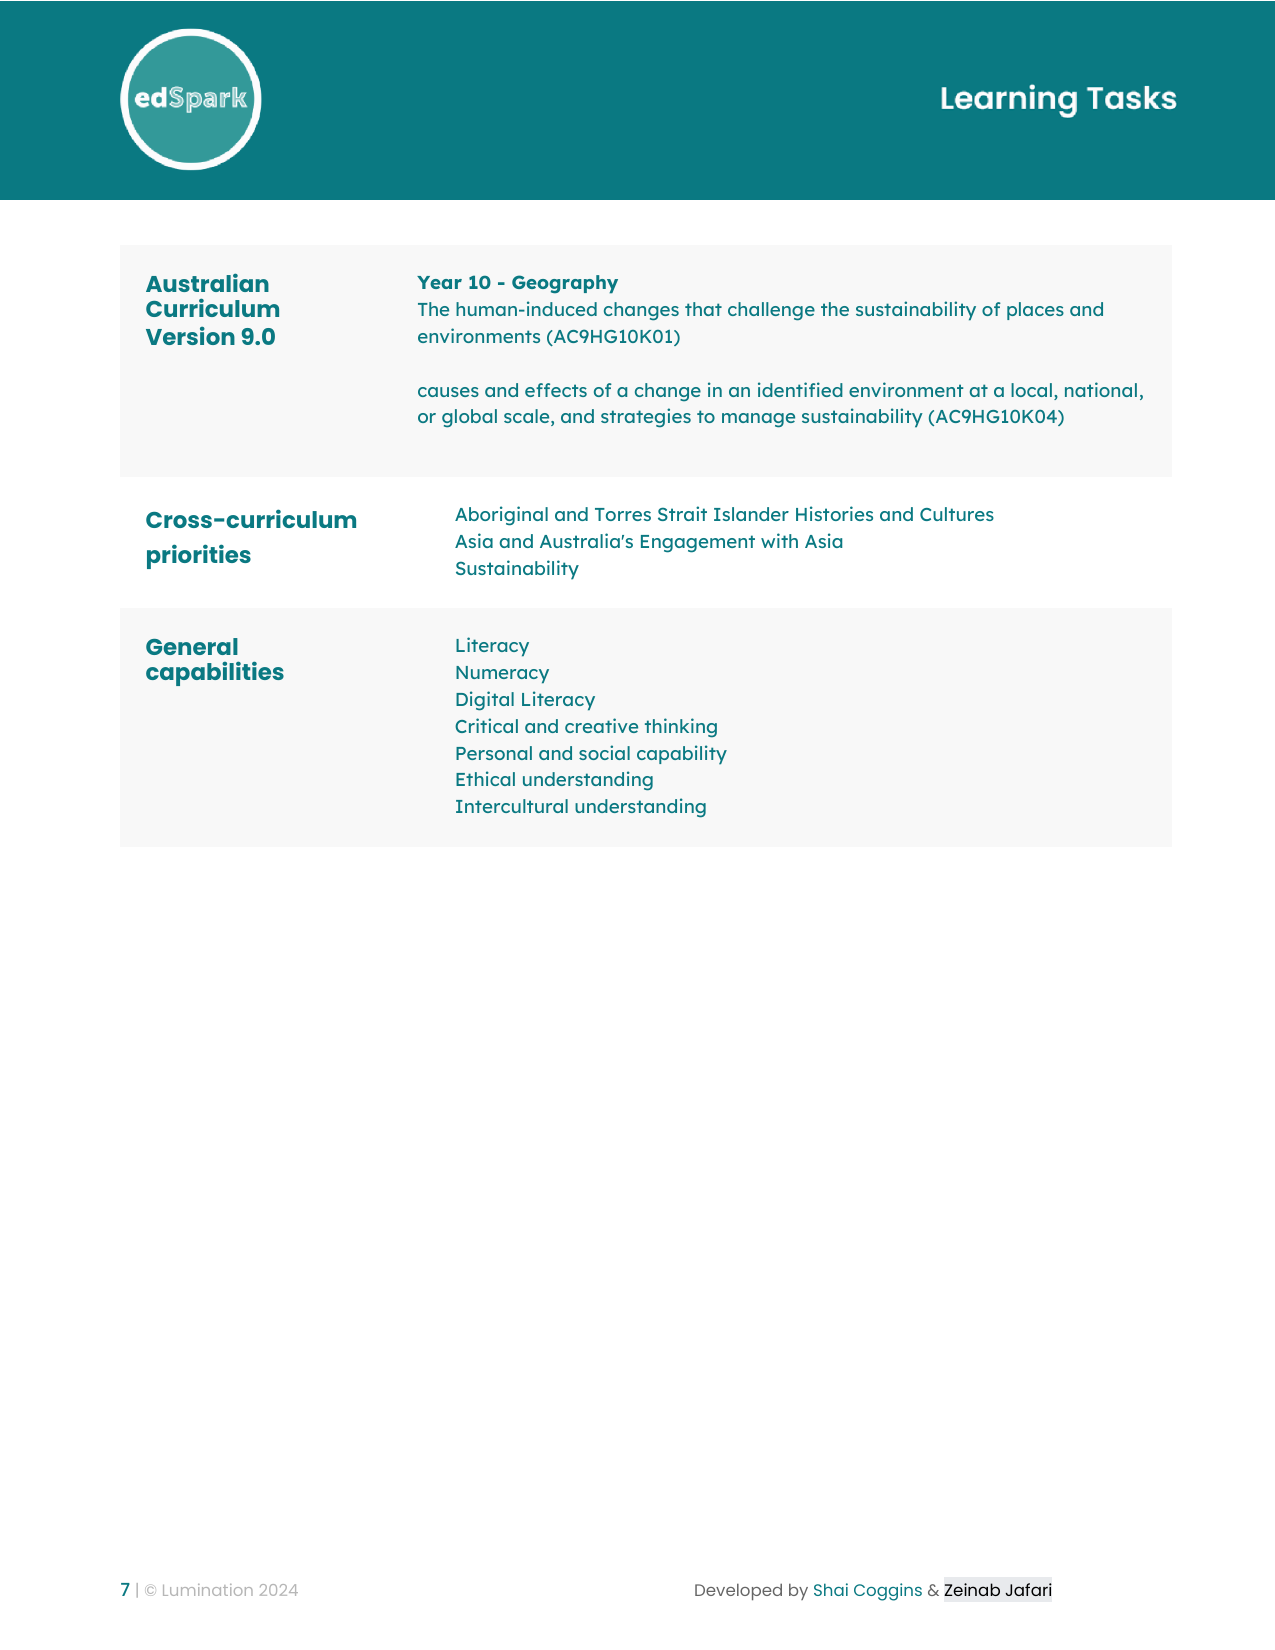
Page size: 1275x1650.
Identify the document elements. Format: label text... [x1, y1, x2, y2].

table_header Australian Curriculum Version 9.0 [120, 245, 392, 477]
table_cell Cross-curriculum priorities [120, 477, 392, 608]
table_cell Aboriginal and Torres Strait Islander Histories and Cultures Asia and Australia's Engagement with Asia Sustainability [392, 477, 1172, 608]
table_header Year 10 - Geography The human-induced changes that challenge the sustainability of places and environments (AC9HG10K01) causes and effects of a change in an identified environment at a local, national, or global scale, and strategies to manage sustainability (AC9HG10K04) [392, 245, 1172, 477]
table_cell General capabilities [120, 608, 392, 847]
table_cell Literacy Numeracy Digital Literacy Critical and creative thinking Personal and social capability Ethical understanding Intercultural understanding [392, 608, 1172, 847]
picture [0, 1, 1275, 200]
